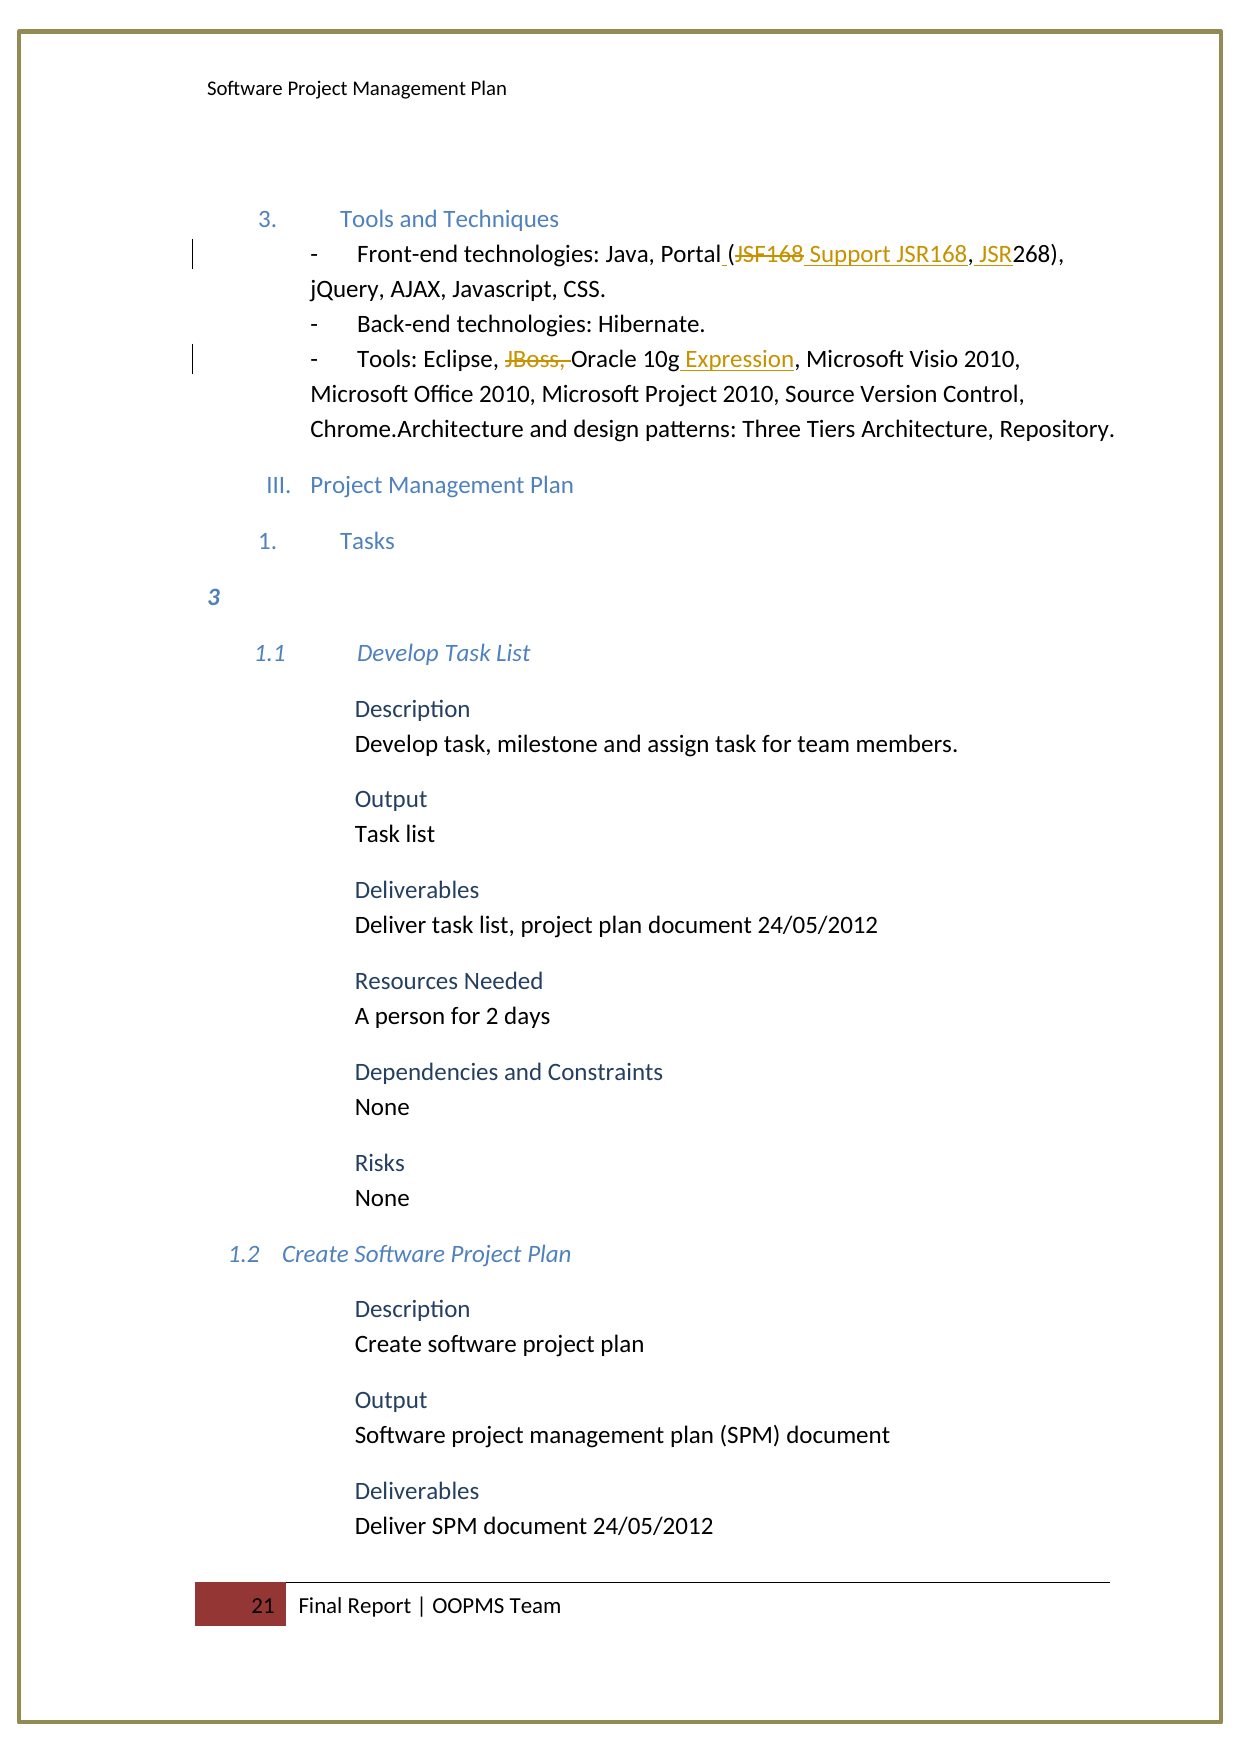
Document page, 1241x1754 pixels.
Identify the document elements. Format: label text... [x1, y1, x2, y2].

text Software project management plan (SPM) document [207, 1419, 1122, 1450]
text None [207, 1182, 1122, 1212]
text Description [207, 693, 1122, 723]
text Resources Needed [207, 965, 1122, 996]
list Create Software Project Plan [207, 1238, 1122, 1268]
text Deliverables [207, 1475, 1122, 1506]
text Deliver SPM document 24/05/2012 [207, 1510, 1122, 1541]
list Front-end technologies: Java, Portal(,268), jQuery, AJAX, Javascript, CSS. [310, 238, 1122, 304]
text Develop task, milestone and assign task for team members. [207, 728, 1122, 758]
list Tasks [207, 525, 1122, 556]
text Description [207, 1293, 1122, 1324]
text Dependencies and Constraints [207, 1056, 1122, 1087]
text Risks [207, 1147, 1122, 1177]
text Output [207, 783, 1122, 814]
list Back-end technologies: Hibernate. [310, 308, 1122, 339]
text A person for 2 days [207, 1000, 1122, 1031]
text Output [207, 1384, 1122, 1415]
text Deliver task list, project plan document 24/05/2012 [207, 909, 1122, 940]
list Tools and Techniques [207, 203, 1122, 234]
text Deliverables [207, 874, 1122, 905]
subtitle Project Management Plan [236, 469, 1122, 500]
text None [207, 1091, 1122, 1122]
list Develop Task List [207, 637, 1122, 667]
list Tools: Eclipse, Oracle 10g, Microsoft Visio 2010, Microsoft Office 2010, Microsoft Project 2010, Source Version Control, Chrome.Architecture and design patterns: Three Tiers Architecture, Repository. [310, 343, 1122, 444]
text Task list [207, 818, 1122, 849]
text Create software project plan [207, 1328, 1122, 1359]
